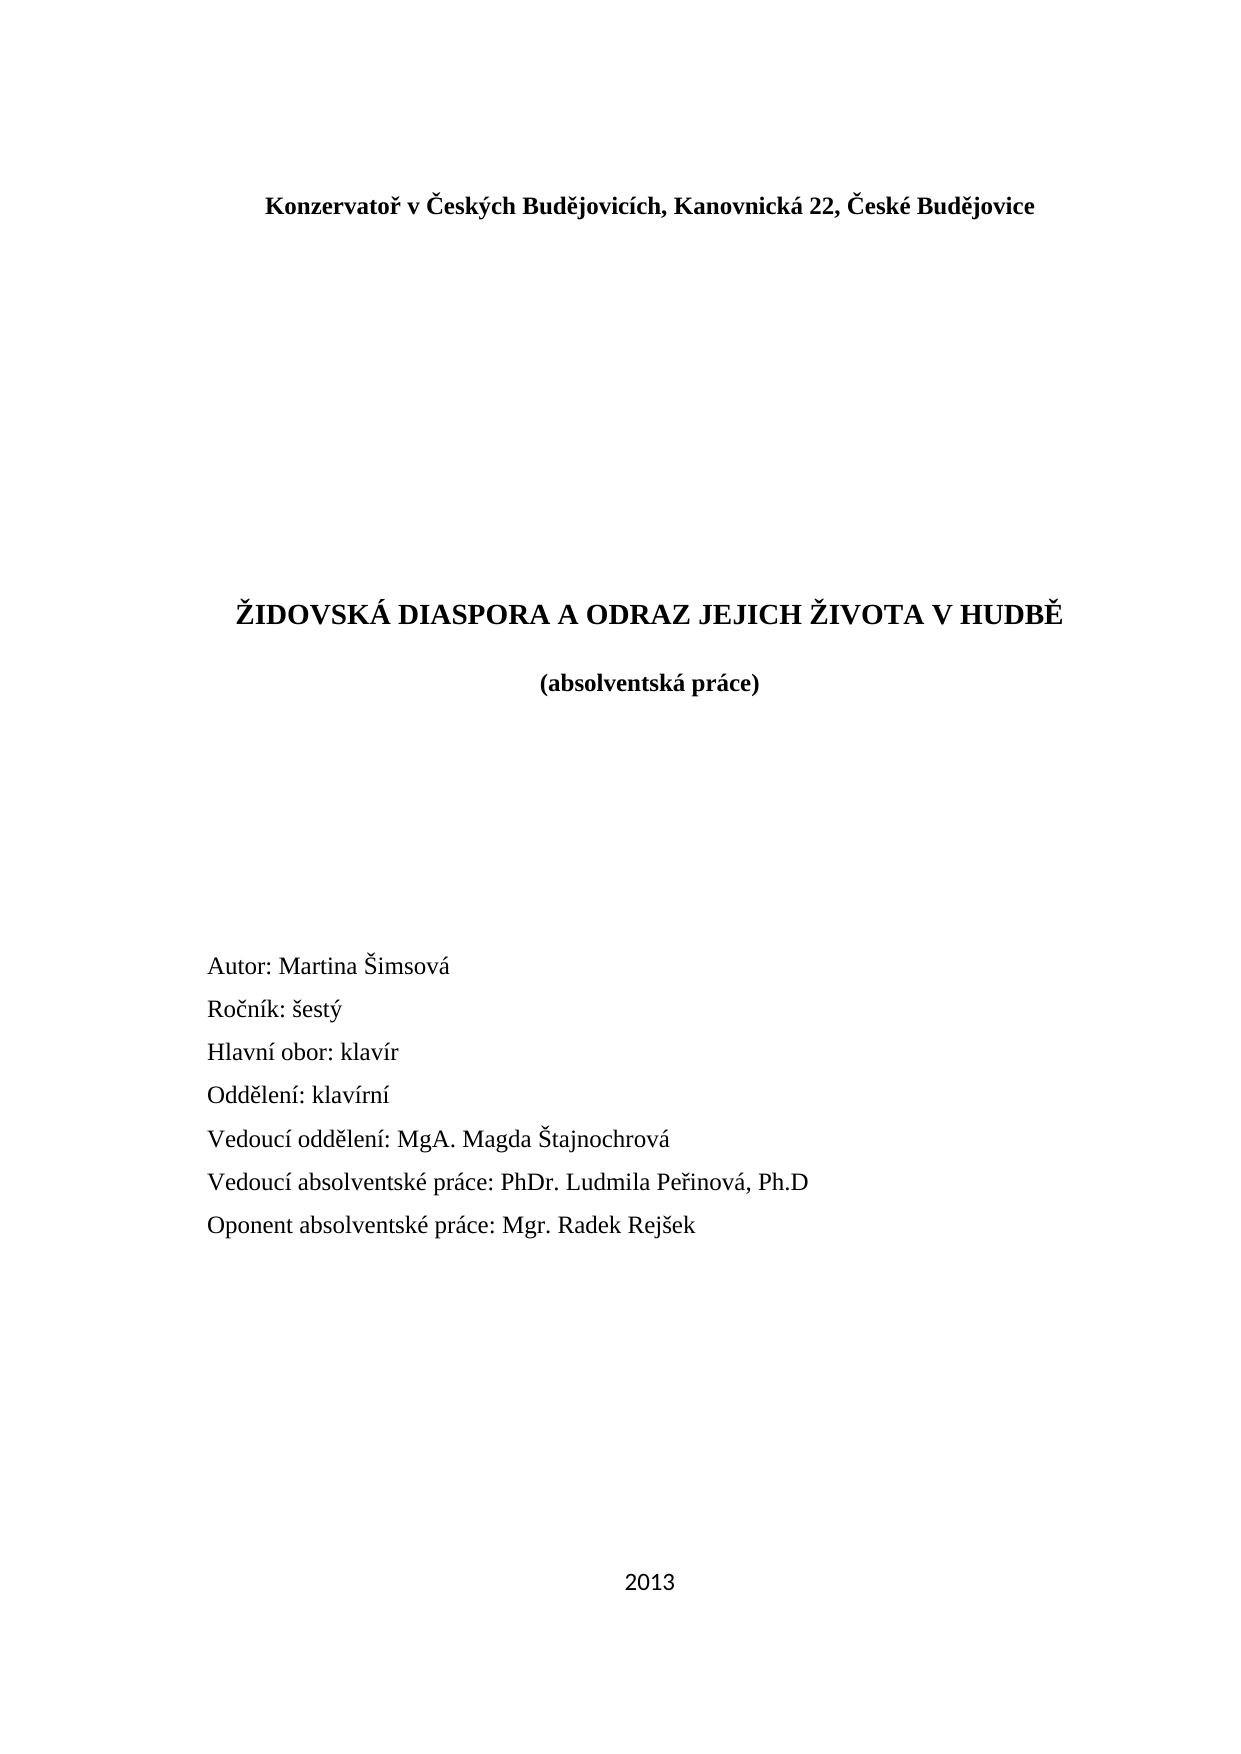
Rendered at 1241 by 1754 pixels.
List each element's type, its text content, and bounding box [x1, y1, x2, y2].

text Vedoucí oddělení: MgA. Magda Štajnochrová [207, 1124, 1092, 1152]
text ŽIDOVSKÁ DIASPORA A ODRAZ JEJICH ŽIVOTA V HUDBĚ [207, 597, 1092, 630]
text Autor: Martina Šimsová [207, 951, 1092, 980]
text Ročník: šestý [207, 994, 1092, 1023]
text Vedoucí absolventské práce: PhDr. Ludmila Peřinová, Ph.D [207, 1167, 1092, 1196]
text Oponent absolventské práce: Mgr. Radek Rejšek [207, 1210, 1092, 1239]
text Konzervatoř v Českých Budějovicích, Kanovnická 22, České Budějovice [207, 191, 1092, 219]
text (absolventská práce) [207, 668, 1092, 697]
text Hlavní obor: klavír [207, 1037, 1092, 1066]
text Oddělení: klavírní [207, 1081, 1092, 1109]
text 2013 [207, 1566, 1092, 1596]
